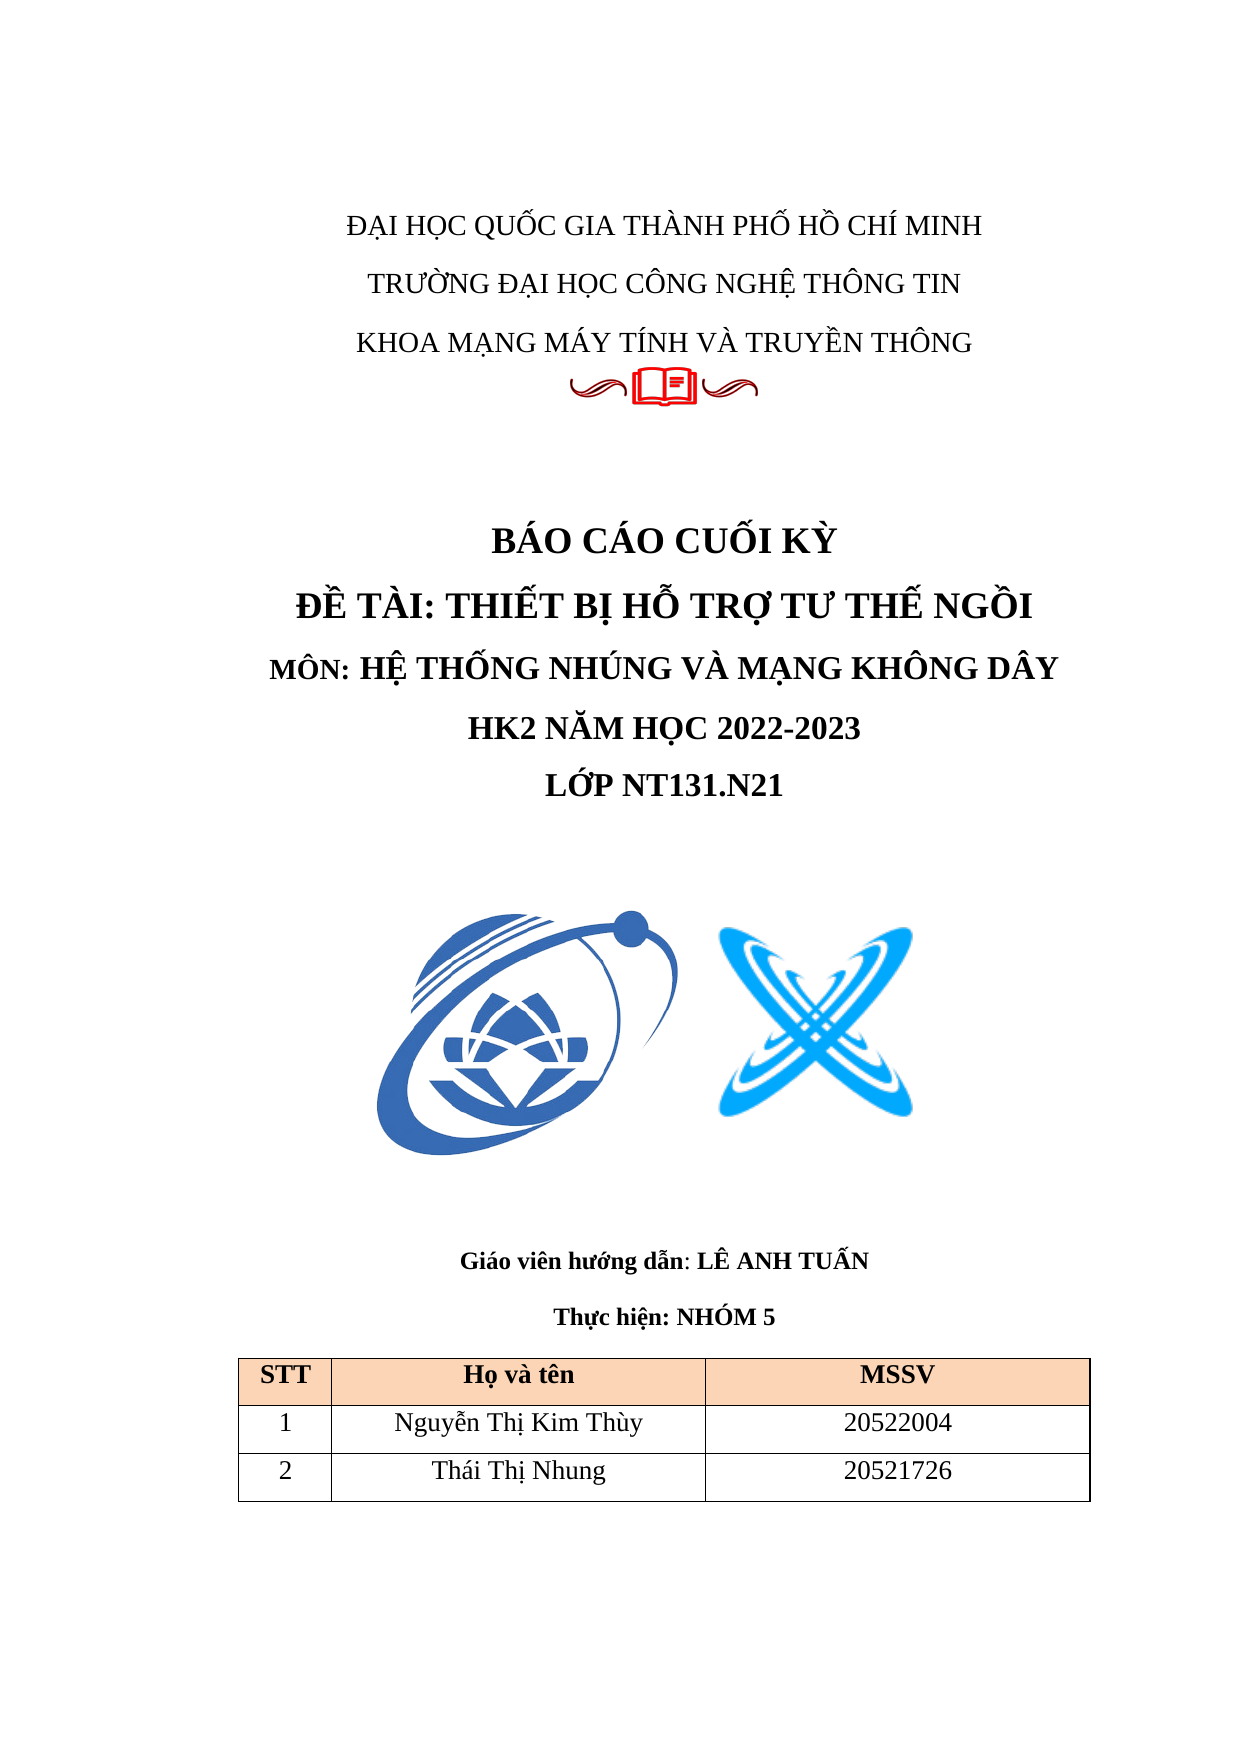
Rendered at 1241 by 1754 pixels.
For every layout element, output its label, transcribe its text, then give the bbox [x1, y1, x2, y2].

text KHOA MẠNG MÁY TÍNH VÀ TRUYỀN THÔNG [207, 325, 1122, 358]
text Giáo viên hướng dẫn: LÊ ANH TUẤN [207, 1246, 1122, 1275]
text TRƯỜNG ĐẠI HỌC CÔNG NGHỆ THÔNG TIN [207, 266, 1122, 300]
text LỚP NT131.N21 [207, 766, 1122, 804]
table_cell Nguyễn Thị Kim Thùy [332, 1406, 705, 1453]
table_cell 20522004 [706, 1406, 1089, 1453]
table_header MSSV [706, 1359, 1089, 1405]
table_cell 20521726 [706, 1454, 1089, 1501]
picture [375, 880, 954, 1163]
text HK2 NĂM HỌC 2022-2023 [207, 708, 1122, 746]
text BÁO CÁO CUỐI KỲ [207, 519, 1122, 562]
table_cell Thái Thị Nhung [332, 1454, 705, 1501]
table_header STT [239, 1359, 331, 1405]
text Thực hiện: NHÓM 5 [207, 1302, 1122, 1331]
table_cell 1 [239, 1406, 331, 1453]
text ĐỀ TÀI: THIẾT BỊ HỖ TRỢ TƯ THẾ NGỒI [207, 583, 1122, 627]
picture [569, 358, 759, 417]
text ĐẠI HỌC QUỐC GIA THÀNH PHỐ HỒ CHÍ MINH [207, 208, 1122, 241]
text MÔN: HỆ THỐNG NHÚNG VÀ MẠNG KHÔNG DÂY [207, 648, 1122, 687]
table_cell 2 [239, 1454, 331, 1501]
table_header Họ và tên [332, 1359, 705, 1405]
